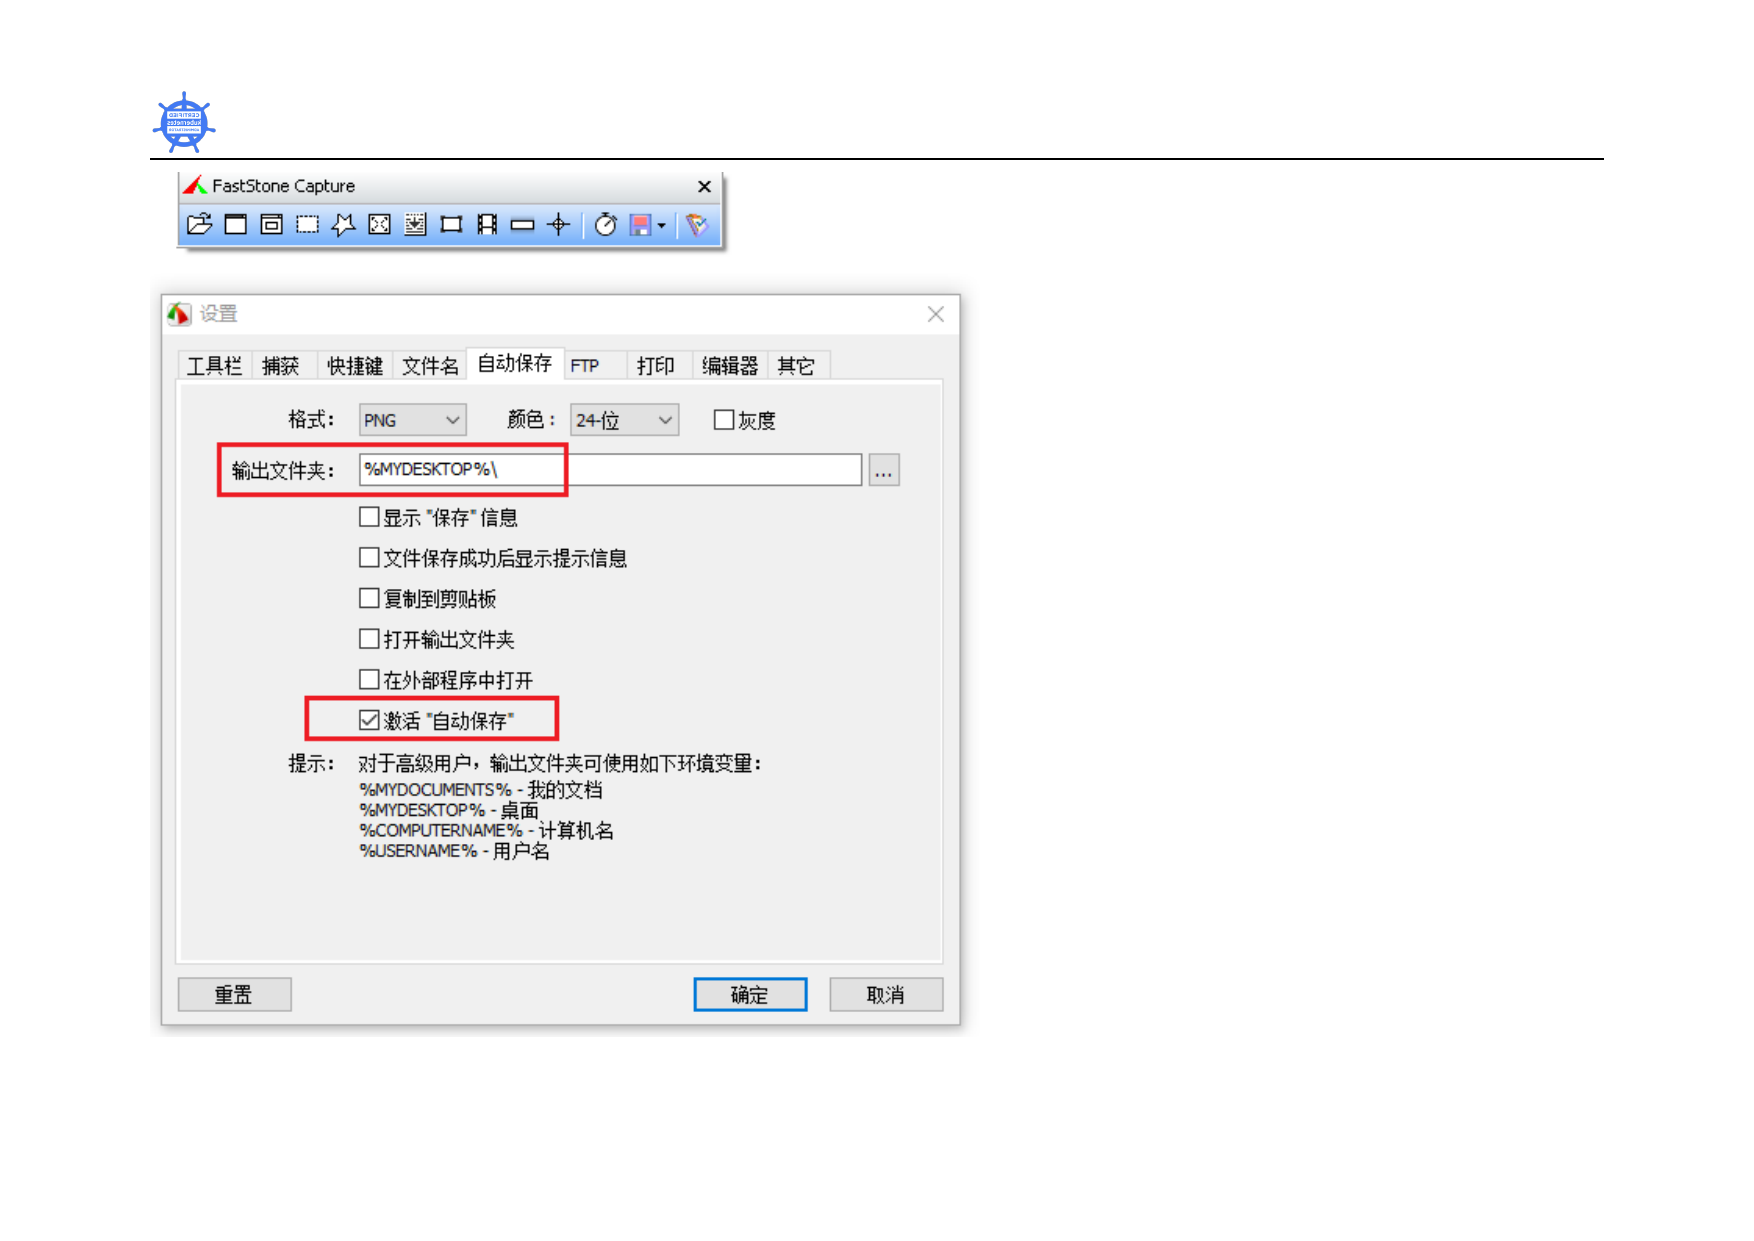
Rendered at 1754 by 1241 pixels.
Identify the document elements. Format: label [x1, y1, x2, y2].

picture [150, 88, 218, 156]
picture [150, 172, 980, 1037]
